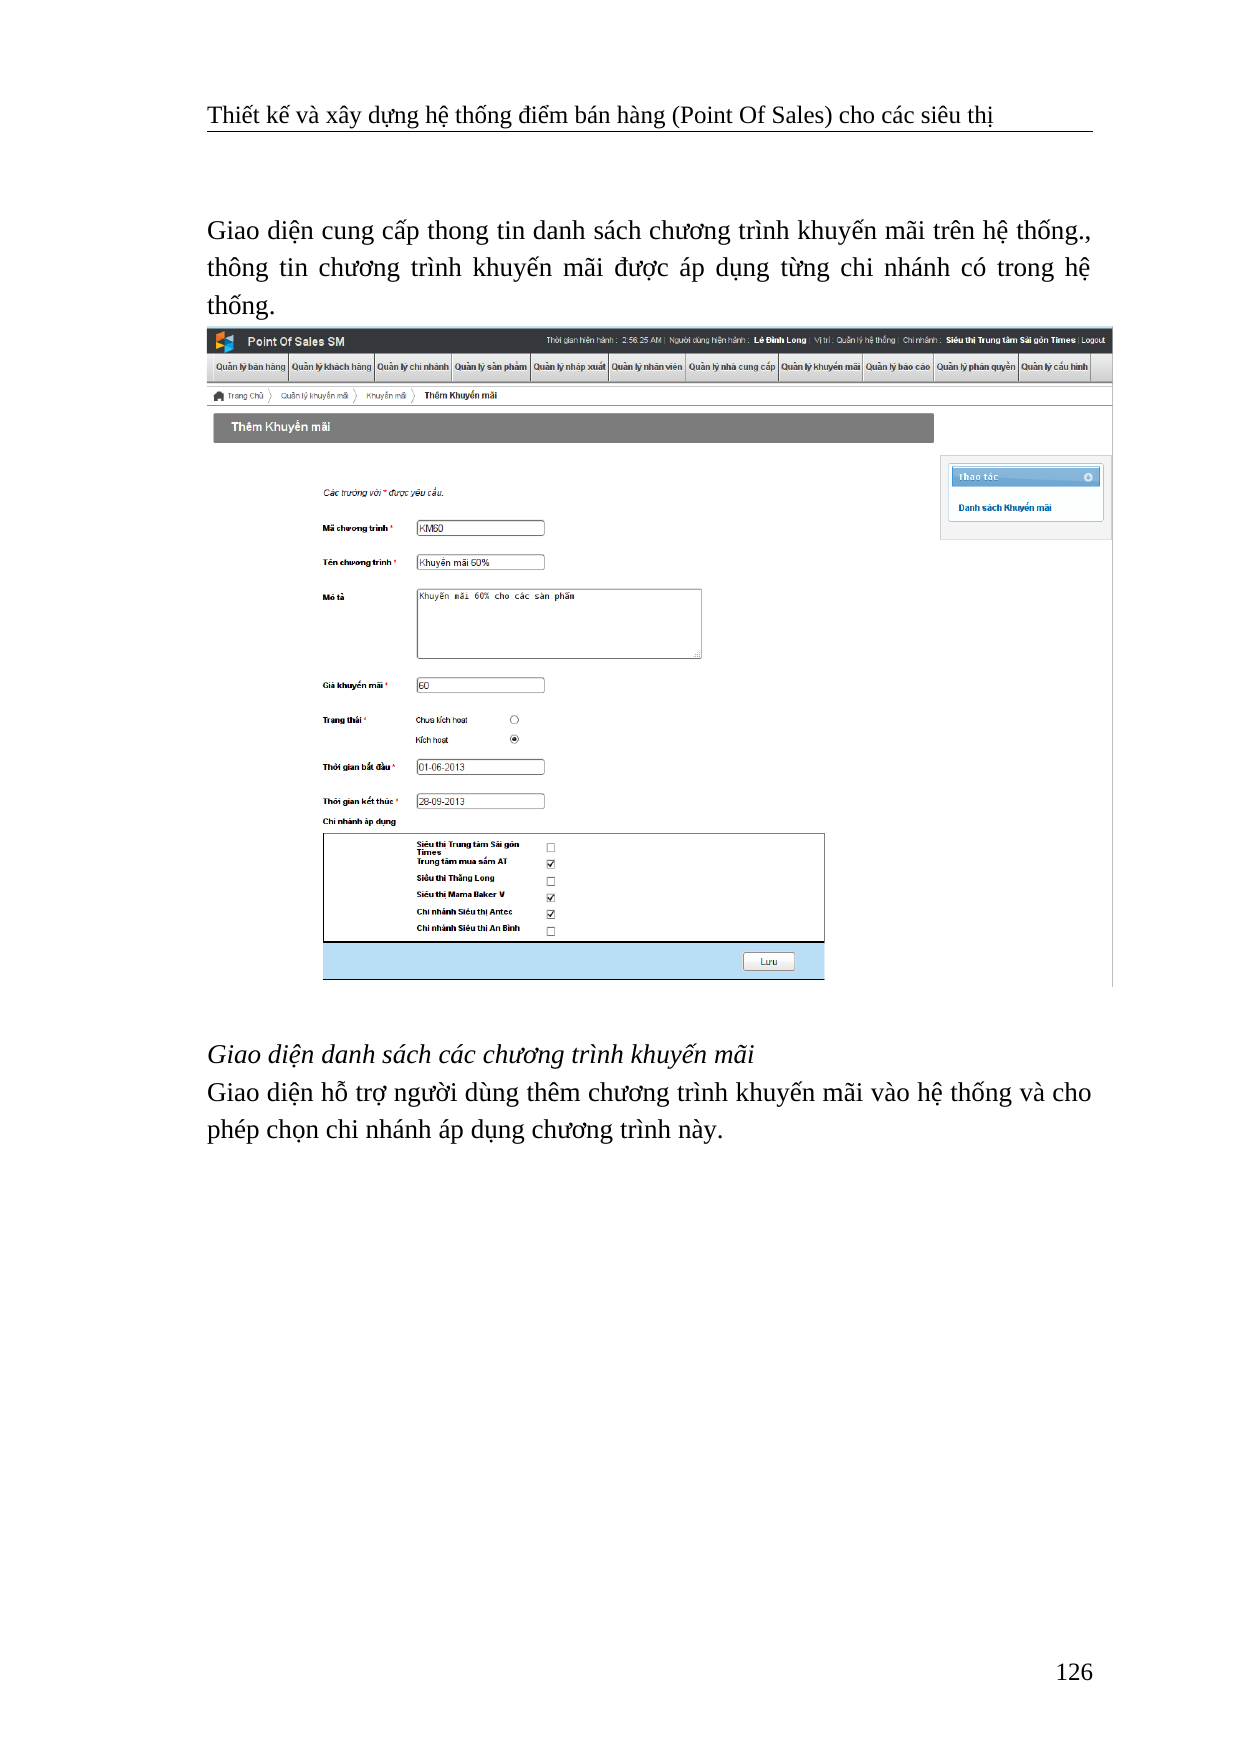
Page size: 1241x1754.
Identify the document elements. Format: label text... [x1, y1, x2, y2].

text Giao diện cung cấp thong tin danh sách chương trình khuyến mãi trên hệ thống., thông tin chương trình khuyến mãi được áp dụng từng chi nhánh có trong hệ thống. [207, 214, 1093, 320]
text Giao diện hỗ trợ người dùng thêm chương trình khuyến mãi vào hệ thống và cho phép chọn chi nhánh áp dụng chương trình này. [207, 1076, 1093, 1144]
picture [206, 326, 1123, 987]
text Giao diện danh sách các chương trình khuyến mãi [207, 1038, 1093, 1070]
